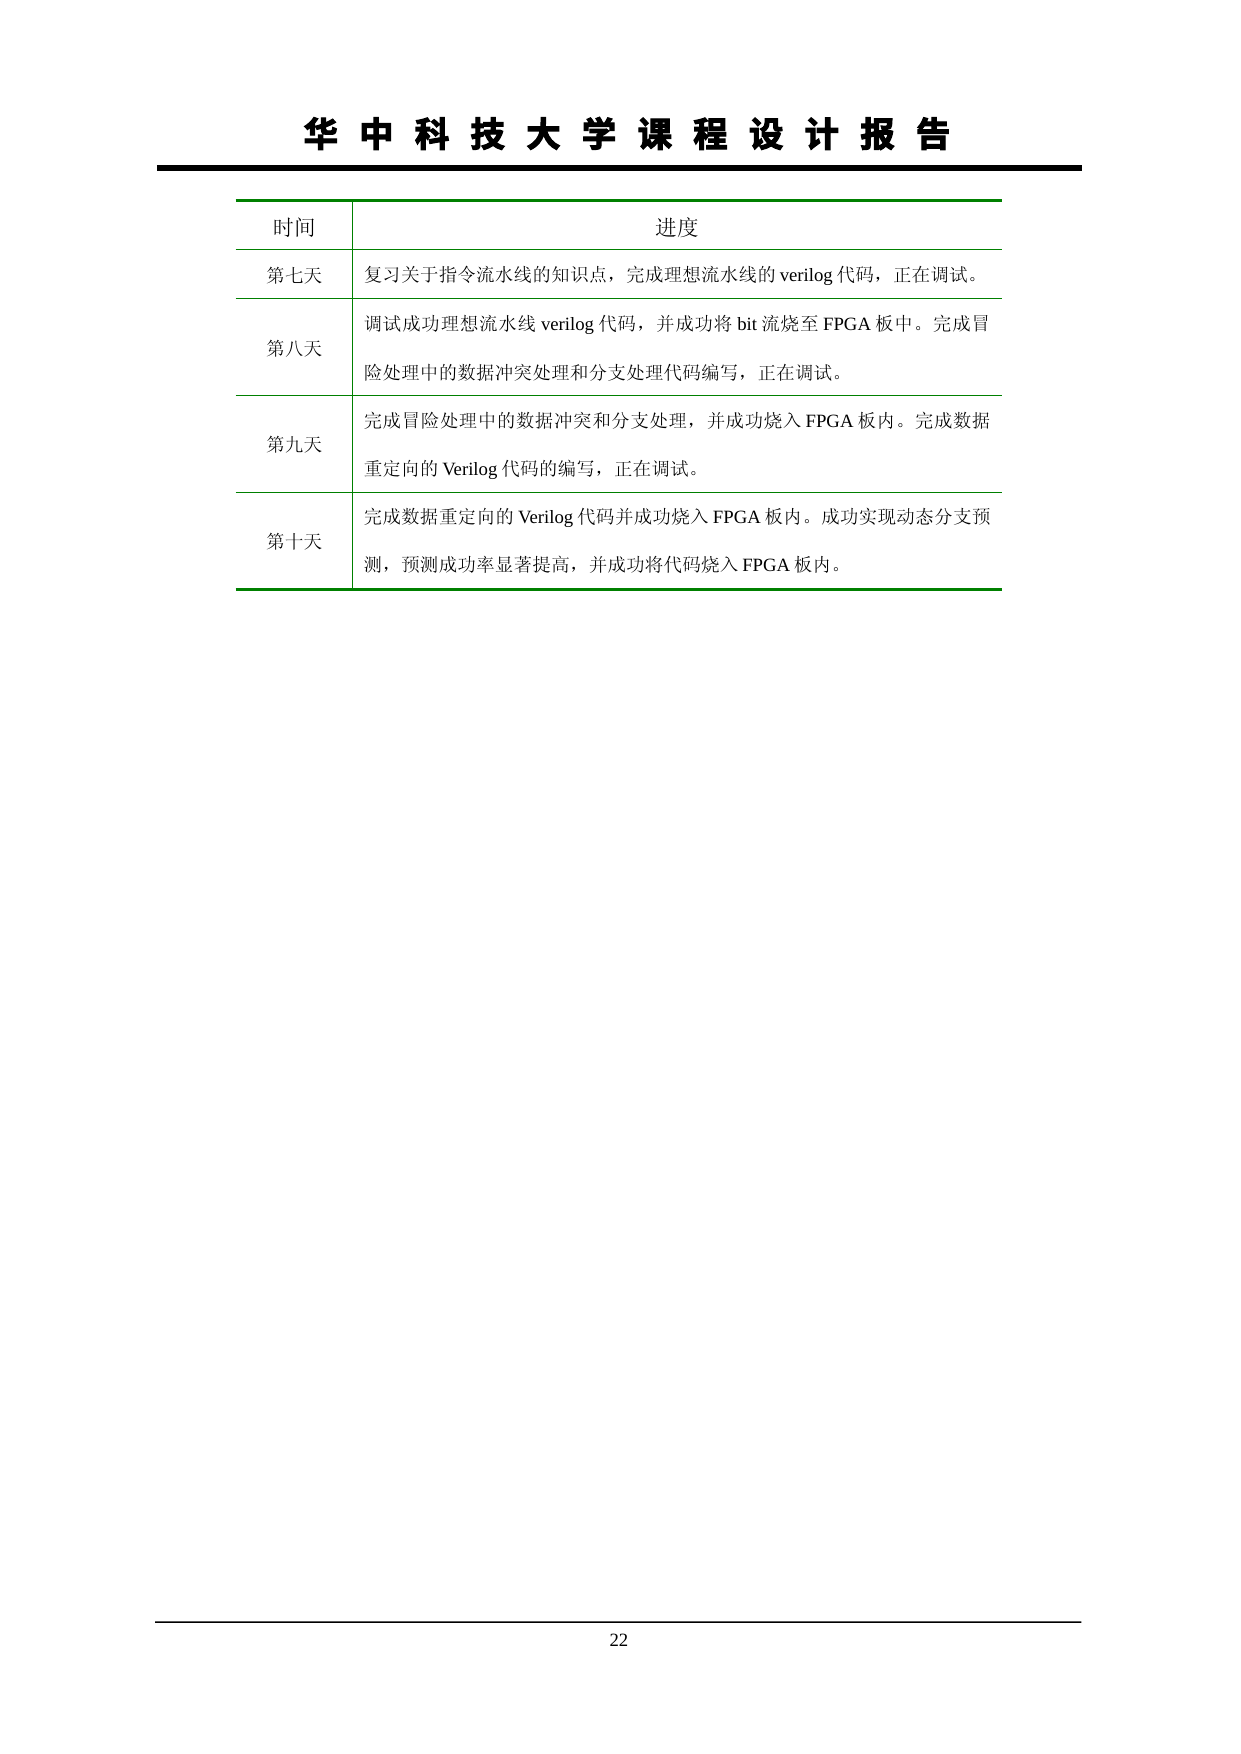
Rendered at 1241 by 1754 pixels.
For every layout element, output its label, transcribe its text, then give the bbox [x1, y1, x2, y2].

table_cell 完成数据重定向的Verilog代码并成功烧入FPGA板内。成功实现动态分支预测，预测成功率显著提高，并成功将代码烧入FPGA板内。 [353, 493, 1002, 588]
table_cell 调试成功理想流水线verilog代码，并成功将bit流烧至FPGA板中。完成冒险处理中的数据冲突处理和分支处理代码编写，正在调试。 [353, 299, 1002, 395]
table_header 进度 [353, 202, 1002, 249]
table_cell 第九天 [236, 396, 352, 492]
table_cell 复习关于指令流水线的知识点，完成理想流水线的verilog代码，正在调试。 [353, 250, 1002, 298]
table_header 时间 [236, 202, 352, 249]
table_cell 第七天 [236, 250, 352, 298]
table_cell 第十天 [236, 493, 352, 588]
table_cell 完成冒险处理中的数据冲突和分支处理，并成功烧入FPGA板内。完成数据重定向的Verilog代码的编写，正在调试。 [353, 396, 1002, 492]
table_cell 第八天 [236, 299, 352, 395]
